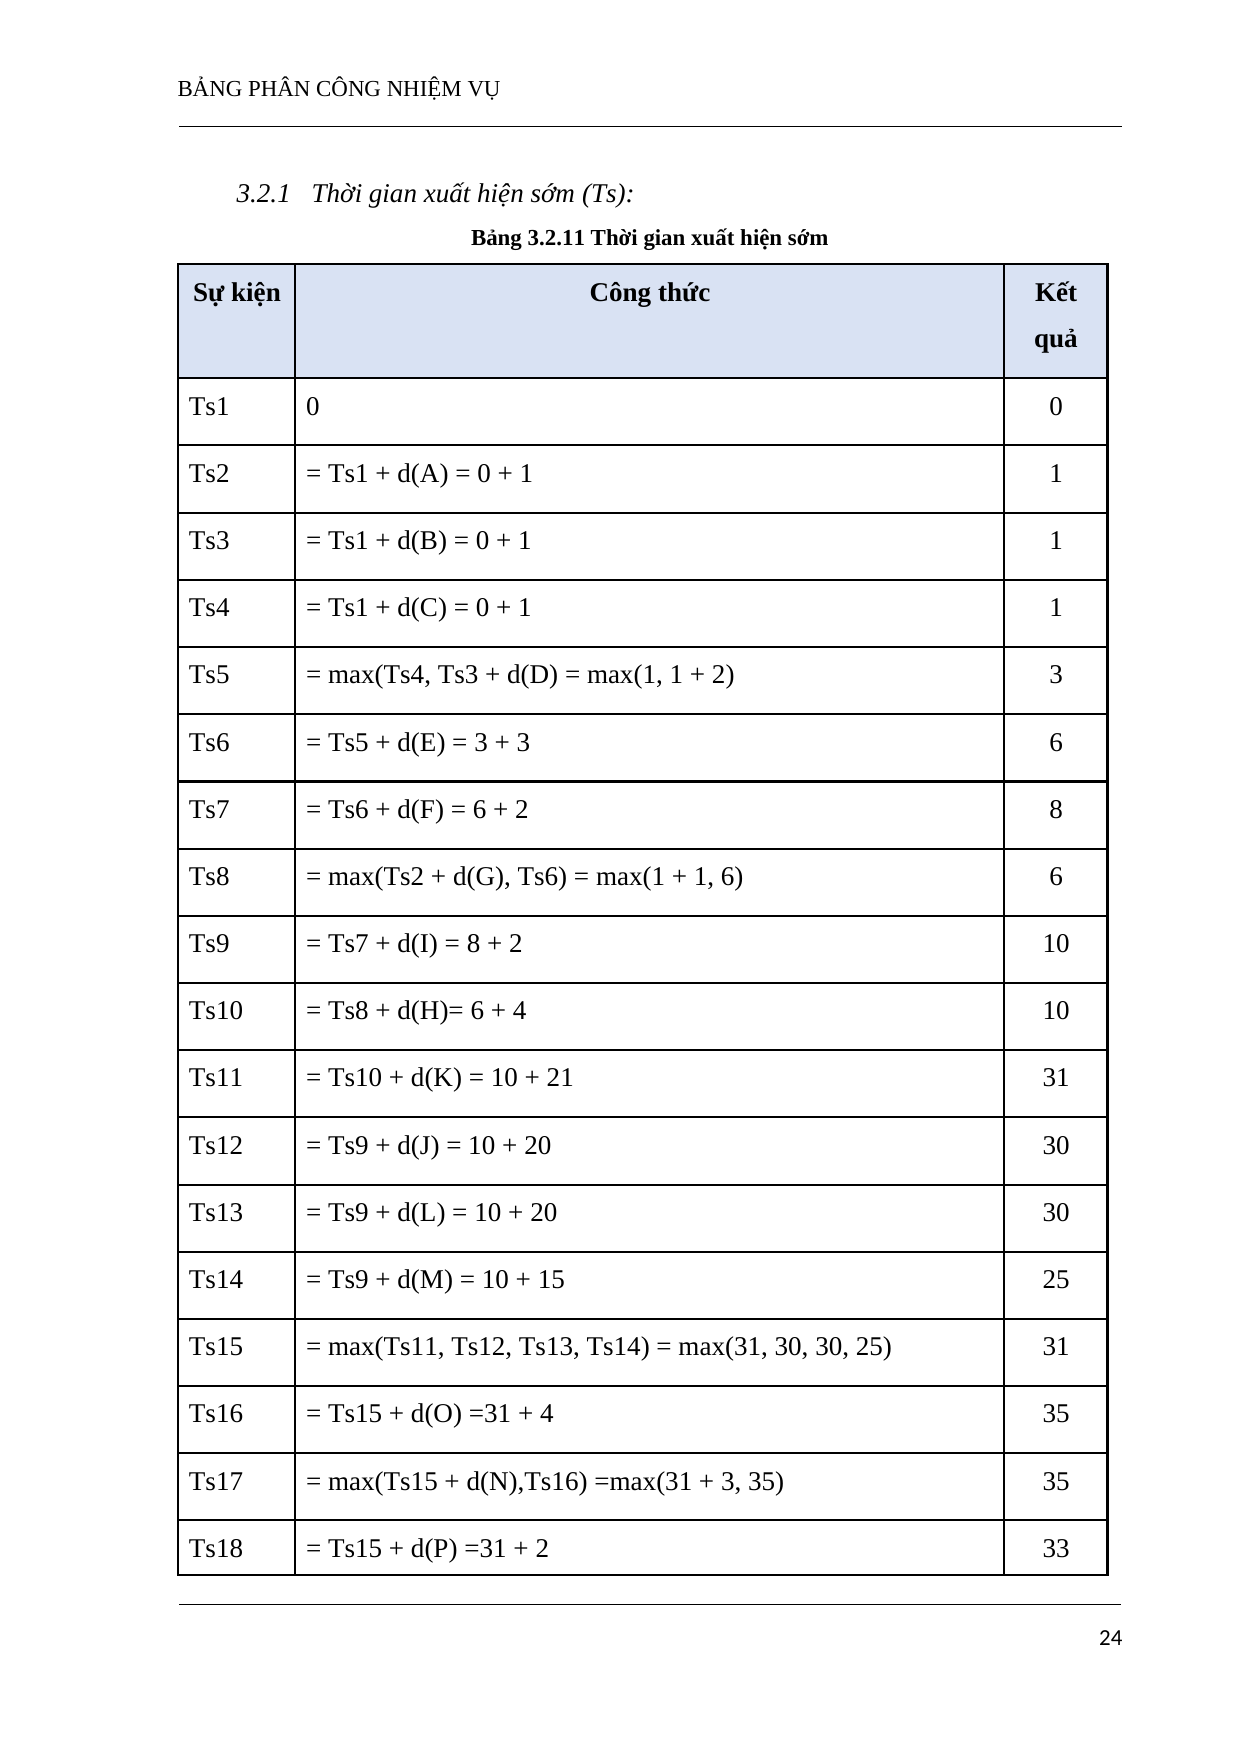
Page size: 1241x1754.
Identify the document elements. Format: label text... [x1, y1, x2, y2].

table_cell 8 [1005, 783, 1106, 847]
table_cell 33 [1005, 1521, 1106, 1573]
table_cell = Ts9 + d(J) = 10 + 20 [296, 1118, 1003, 1183]
table_cell 3 [1005, 648, 1106, 713]
table_cell Ts10 [179, 984, 294, 1049]
table_cell = Ts1 + d(A) = 0 + 1 [296, 446, 1003, 512]
table_cell 1 [1005, 581, 1106, 646]
table_cell = Ts1 + d(B) = 0 + 1 [296, 514, 1003, 579]
table_cell = Ts5 + d(E) = 3 + 3 [296, 715, 1003, 780]
table_cell Ts16 [179, 1387, 294, 1452]
table_cell Ts13 [179, 1186, 294, 1251]
subtitle Thời gian xuất hiện sớm (Ts): [236, 177, 1122, 208]
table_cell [296, 1521, 1003, 1573]
table_cell = Ts7 + d(I) = 8 + 2 [296, 917, 1003, 982]
table_cell Ts5 [179, 648, 294, 713]
table_cell 0 [1005, 379, 1106, 444]
table_cell = Ts1 + d(C) = 0 + 1 [296, 581, 1003, 646]
table_cell = Ts6 + d(F) = 6 + 2 [296, 783, 1003, 847]
table_cell 30 [1005, 1186, 1106, 1251]
table_cell Ts2 [179, 446, 294, 512]
table_cell Ts15 [179, 1320, 294, 1385]
table_cell Ts7 [179, 783, 294, 847]
table_cell Ts17 [179, 1454, 294, 1519]
table_cell Ts12 [179, 1118, 294, 1183]
table_cell 6 [1005, 850, 1106, 915]
table_cell Ts6 [179, 715, 294, 780]
table_cell 25 [1005, 1253, 1106, 1318]
table_header Sự kiện [179, 265, 294, 377]
table_cell = max(Ts2 + d(G), Ts6) = max(1 + 1, 6) [296, 850, 1003, 915]
table_cell 31 [1005, 1051, 1106, 1116]
table_cell = Ts9 + d(L) = 10 + 20 [296, 1186, 1003, 1251]
table_cell 31 [1005, 1320, 1106, 1385]
table_header Công thức [296, 265, 1003, 377]
table_cell = max(Ts11, Ts12, Ts13, Ts14) = max(31, 30, 30, 25) [296, 1320, 1003, 1385]
table_header Kết quả [1005, 265, 1106, 377]
table_cell Ts14 [179, 1253, 294, 1318]
table_cell 1 [1005, 446, 1106, 512]
table_cell 10 [1005, 917, 1106, 982]
table_cell 35 [1005, 1387, 1106, 1452]
table_cell Ts11 [179, 1051, 294, 1116]
table_cell Ts18 [179, 1521, 294, 1573]
table_cell 1 [1005, 514, 1106, 579]
table_cell 30 [1005, 1118, 1106, 1183]
table_cell Ts8 [179, 850, 294, 915]
table_cell = Ts10 + d(K) = 10 + 21 [296, 1051, 1003, 1116]
table_cell = max(Ts15 + d(N),Ts16) =max(31 + 3, 35) [296, 1454, 1003, 1519]
table_cell 10 [1005, 984, 1106, 1049]
table_cell Ts4 [179, 581, 294, 646]
table_cell = Ts8 + d(H)= 6 + 4 [296, 984, 1003, 1049]
table_cell = Ts9 + d(M) = 10 + 15 [296, 1253, 1003, 1318]
table_cell Ts9 [179, 917, 294, 982]
table_cell = Ts15 + d(O) =31 + 4 [296, 1387, 1003, 1452]
table_cell Ts1 [179, 379, 294, 444]
table_cell 6 [1005, 715, 1106, 780]
table_cell 0 [296, 379, 1003, 444]
table_cell 35 [1005, 1454, 1106, 1519]
table_cell = max(Ts4, Ts3 + d(D) = max(1, 1 + 2) [296, 648, 1003, 713]
table_cell Ts3 [179, 514, 294, 579]
